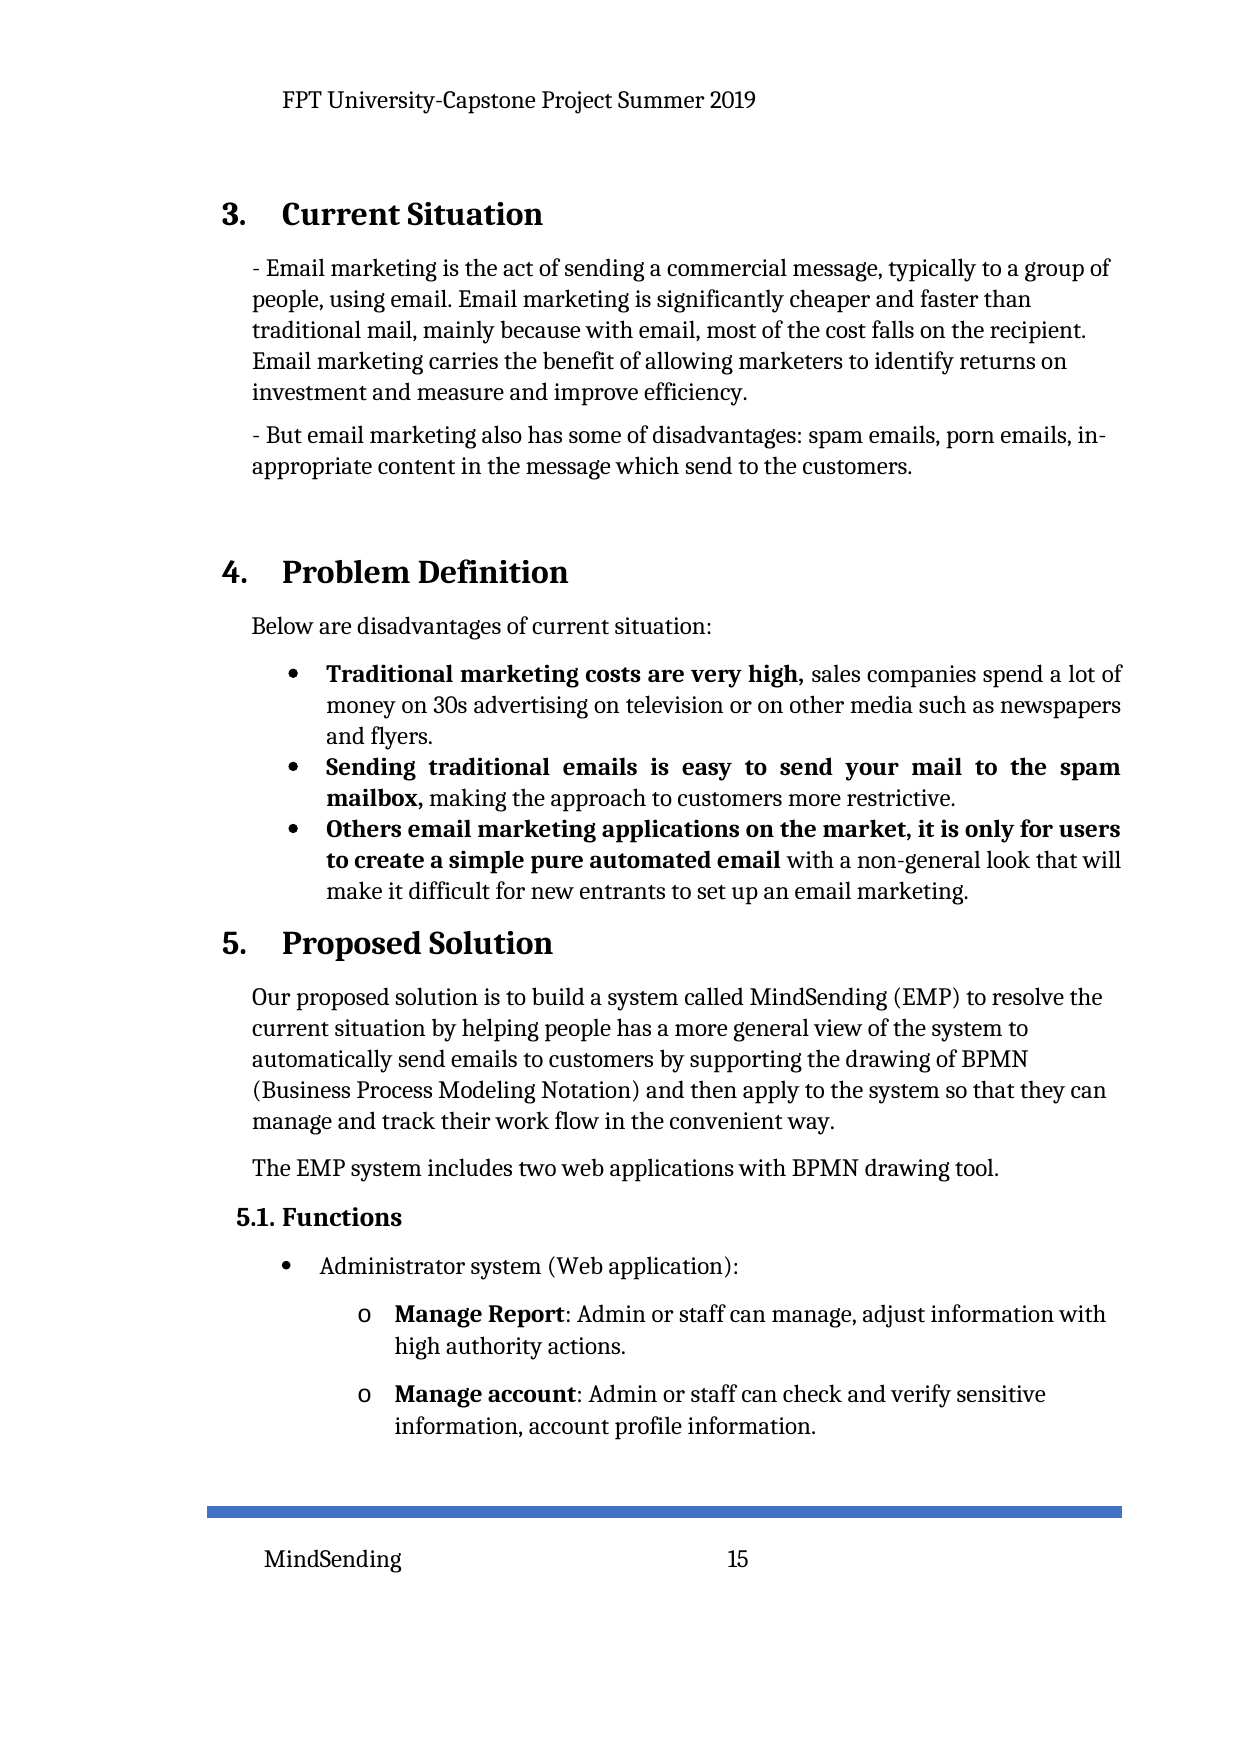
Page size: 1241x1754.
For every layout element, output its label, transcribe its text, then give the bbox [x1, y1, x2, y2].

text Below are disadvantages of current situation: [251, 612, 1122, 641]
text Our proposed solution is to build a system called MindSending (EMP) to resolve the current situation by helping people has a more general view of the system to automatically send emails to customers by supporting the drawing of BPMN (Business Process Modeling Notation) and then apply to the system so that they can manage and track their work flow in the convenient way. [252, 982, 1122, 1135]
list Others email marketing applications on the market, it is only for users to create a simple pure automated email with a non-general look that will make it difficult for new entrants to set up an email marketing. [289, 815, 1122, 906]
text - Email marketing is the act of sending a commercial message, typically to a group of people, using email. Email marketing is significantly cheaper and faster than traditional mail, mainly because with email, most of the cost falls on the recipient. Email marketing carries the benefit of allowing marketers to identify returns on investment and measure and improve efficiency. [252, 253, 1122, 406]
list Administrator system (Web application): [282, 1252, 1122, 1281]
subtitle Proposed Solution [207, 924, 1122, 963]
subtitle Problem Definition [207, 554, 1122, 592]
text The EMP system includes two web applications with BPMN drawing tool. [252, 1154, 1122, 1183]
subtitle Functions [206, 1202, 1122, 1233]
list Traditional marketing costs are very high, sales companies spend a lot of money on 30s advertising on television or on other media such as newspapers and flyers. [289, 659, 1122, 750]
text - But email marketing also has some of disadvantages: spam emails, porn emails, in-appropriate content in the message which send to the customers. [252, 421, 1122, 481]
list Manage account: Admin or staff can check and verify sensitive information, account profile information. [357, 1380, 1122, 1441]
list Manage Report: Admin or staff can manage, adjust information with high authority actions. [357, 1300, 1122, 1361]
list Sending traditional emails is easy to send your mail to the spam mailbox, making the approach to customers more restrictive. [289, 753, 1122, 812]
subtitle Current Situation [207, 195, 1122, 234]
